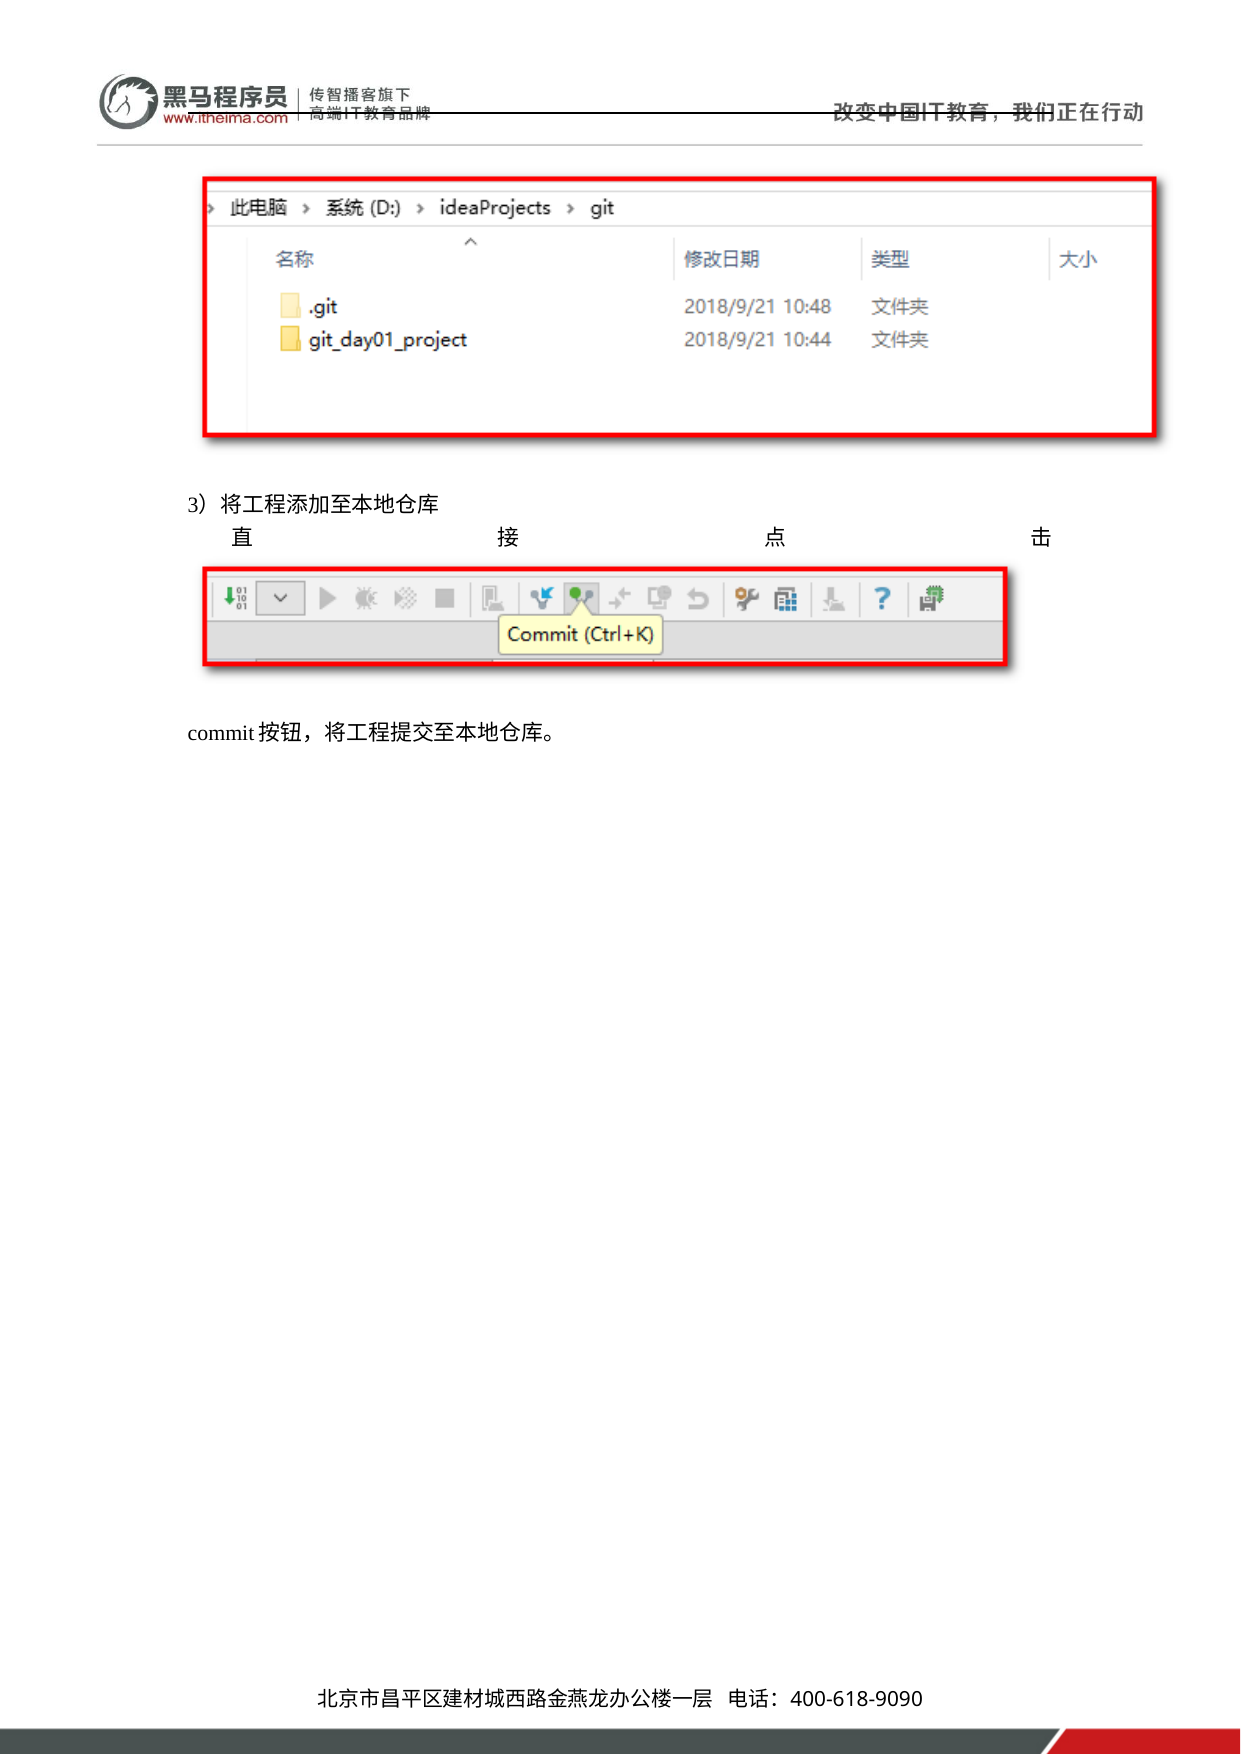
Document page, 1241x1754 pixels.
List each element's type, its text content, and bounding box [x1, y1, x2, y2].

list 将工程添加至本地仓库 [187, 487, 1053, 519]
picture [187, 552, 1025, 684]
picture [187, 162, 1174, 455]
picture [0, 1669, 1241, 1754]
picture [0, 3, 1241, 153]
